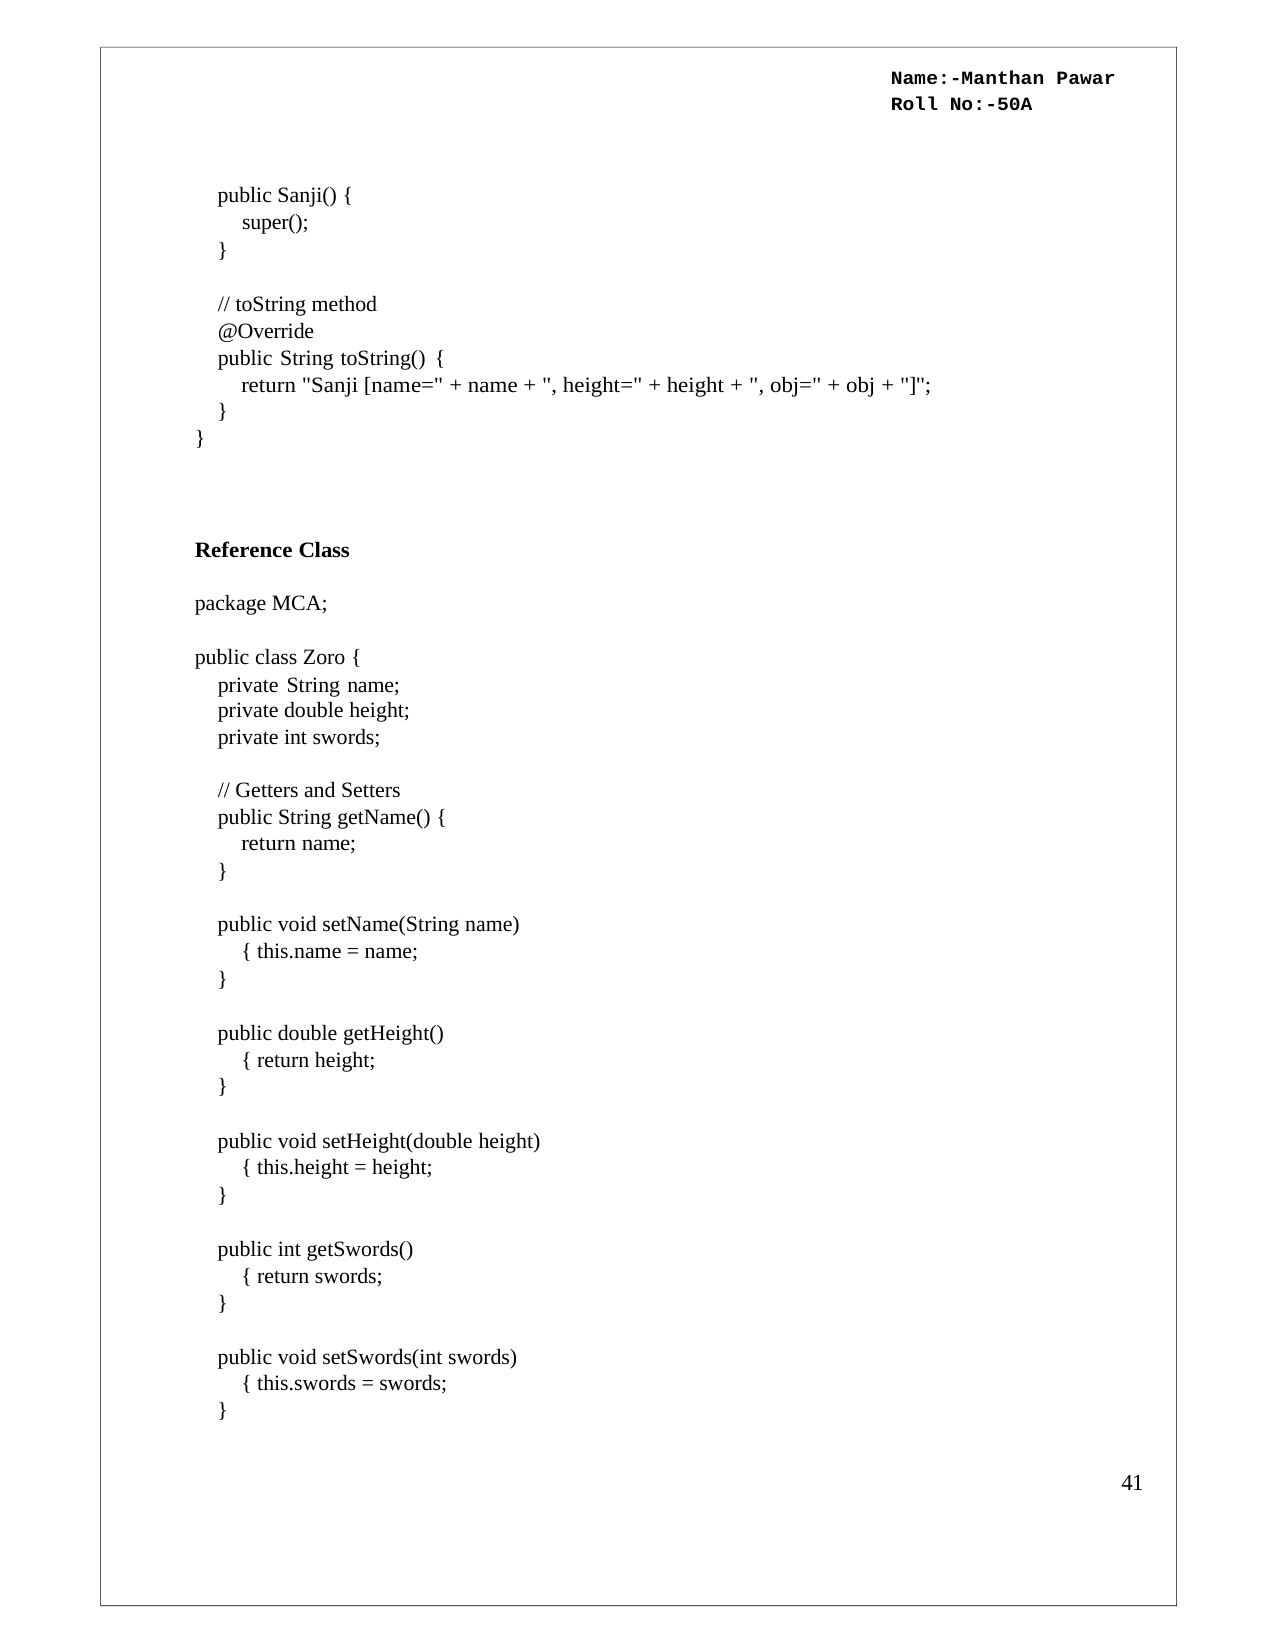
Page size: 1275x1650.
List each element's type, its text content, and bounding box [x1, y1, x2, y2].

text public String toString() { [218, 344, 1087, 370]
text package MCA; public class Zoro { [194, 567, 380, 675]
text } [217, 237, 1087, 262]
text public void setSwords(int swords) { this.swords = swords; [217, 1344, 576, 1395]
text private String name; [218, 675, 1087, 697]
text return "Sanji [name=" + name + ", height=" + height + ", obj=" + obj + "]"; [241, 372, 1087, 397]
text } [217, 1073, 1087, 1098]
text return name; [241, 830, 1087, 856]
text public void setHeight(double height) { this.height = height; [217, 1128, 576, 1179]
text } [217, 966, 1087, 991]
text public double getHeight() { return height; [217, 1020, 492, 1072]
text } [217, 398, 1087, 423]
text } [194, 425, 1087, 450]
text } [217, 1397, 1087, 1422]
text // Getters and Setters public String getName() { [218, 777, 447, 829]
text public int getSwords() { return swords; [217, 1236, 458, 1288]
text } [217, 1290, 1087, 1315]
text private double height; private int swords; [218, 697, 458, 749]
text public void setName(String name) { this.name = name; [217, 911, 576, 964]
text } [217, 1182, 1087, 1207]
text public Sanji() { super(); [217, 182, 398, 234]
text } [217, 858, 1087, 883]
text Reference Class [194, 537, 1087, 562]
text // toString method @Override [218, 291, 458, 343]
